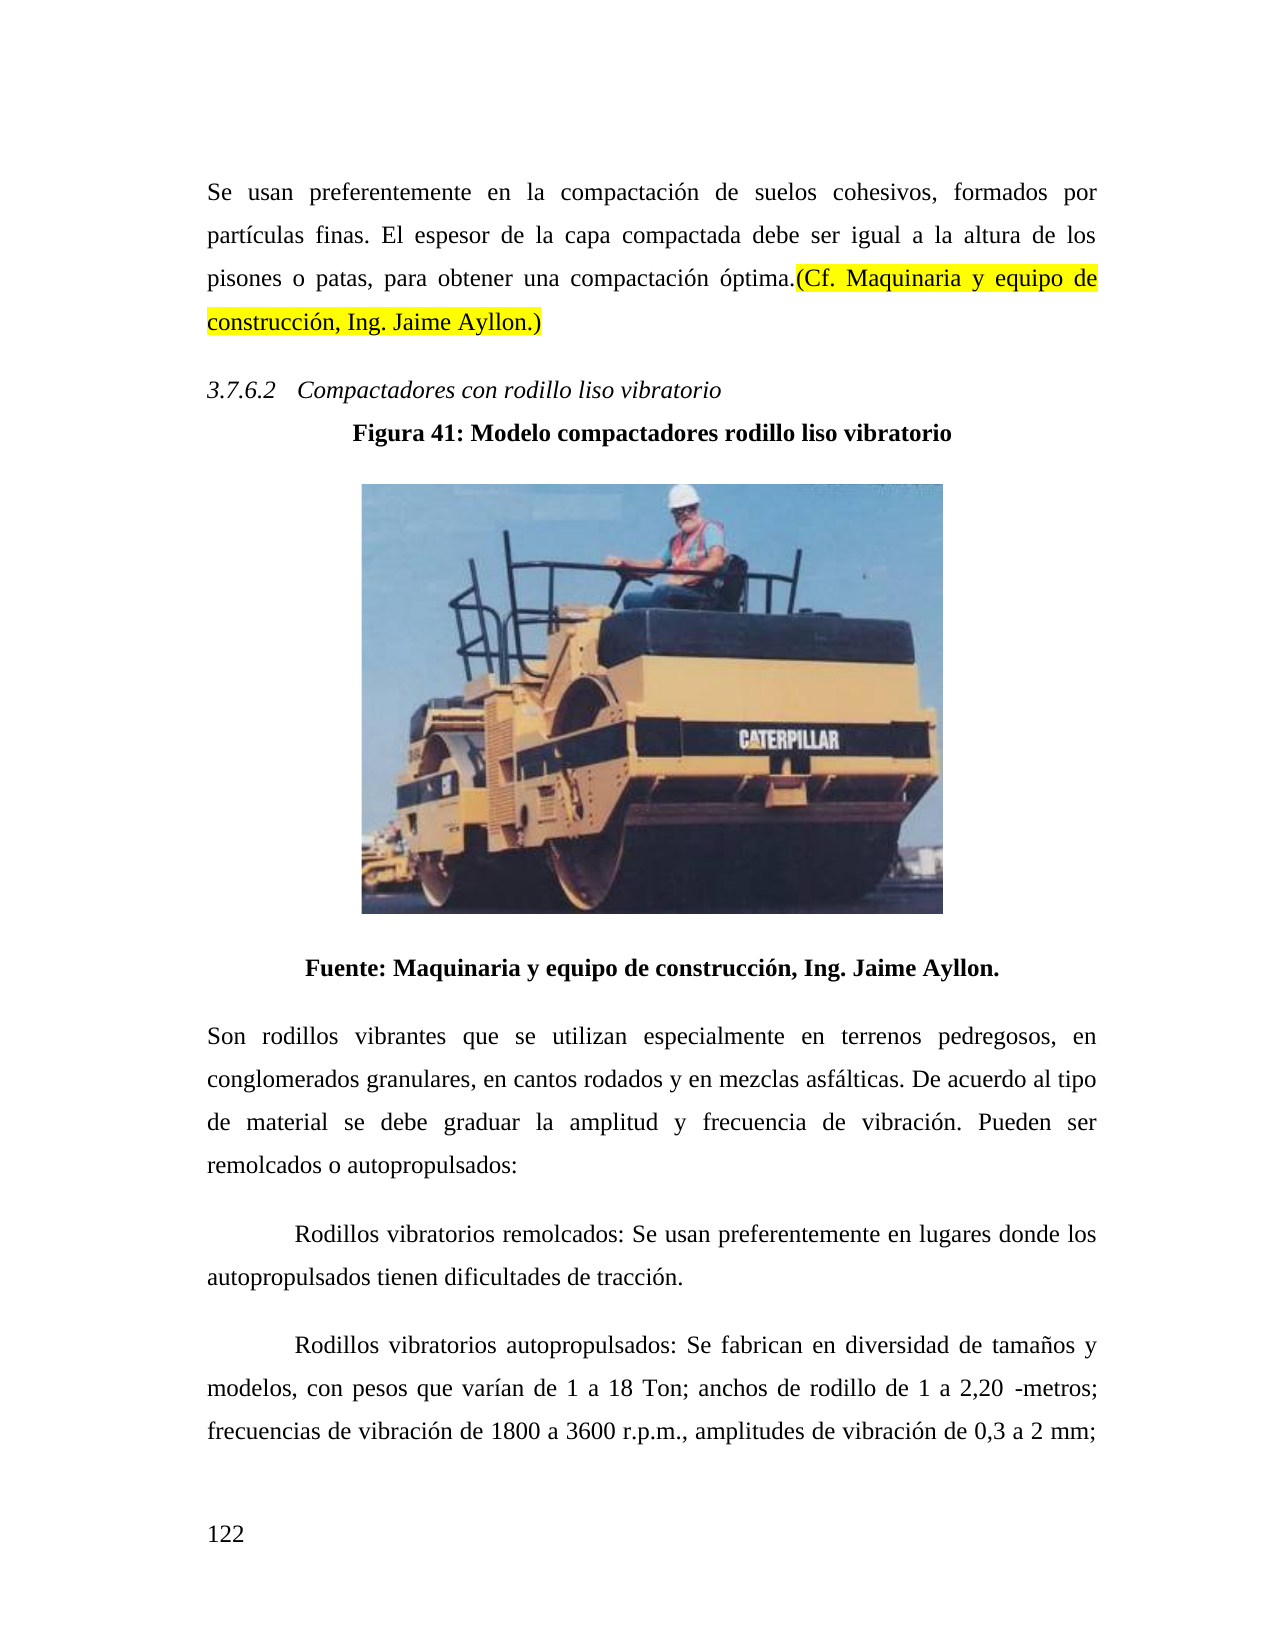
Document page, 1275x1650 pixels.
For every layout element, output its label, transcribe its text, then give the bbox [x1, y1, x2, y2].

text Se usan preferentemente en la compactación de suelos cohesivos, formados por partículas finas. El espesor de la capa compactada debe ser igual a la altura de los pisones o patas, para obtener una compactación óptima.(Cf. Maquinaria y equipo de construcción, Ing. Jaime Ayllon.) [207, 177, 1098, 335]
subtitle Compactadores con rodillo liso vibratorio [207, 375, 1098, 403]
text Rodillos vibratorios remolcados: Se usan preferentemente en lugares donde los autopropulsados tienen dificultades de tracción. [207, 1219, 1098, 1291]
text Figura 41: Modelo compactadores rodillo liso vibratorio [207, 418, 1098, 447]
text Fuente: Maquinaria y equipo de construcción, Ing. Jaime Ayllon. [207, 953, 1098, 982]
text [207, 1330, 1098, 1445]
picture [361, 484, 943, 914]
text Son rodillos vibrantes que se utilizan especialmente en terrenos pedregosos, en conglomerados granulares, en cantos rodados y en mezclas asfálticas. De acuerdo al tipo de material se debe graduar la amplitud y frecuencia de vibración. Pueden ser remolcados o autopropulsados: [207, 1021, 1098, 1179]
